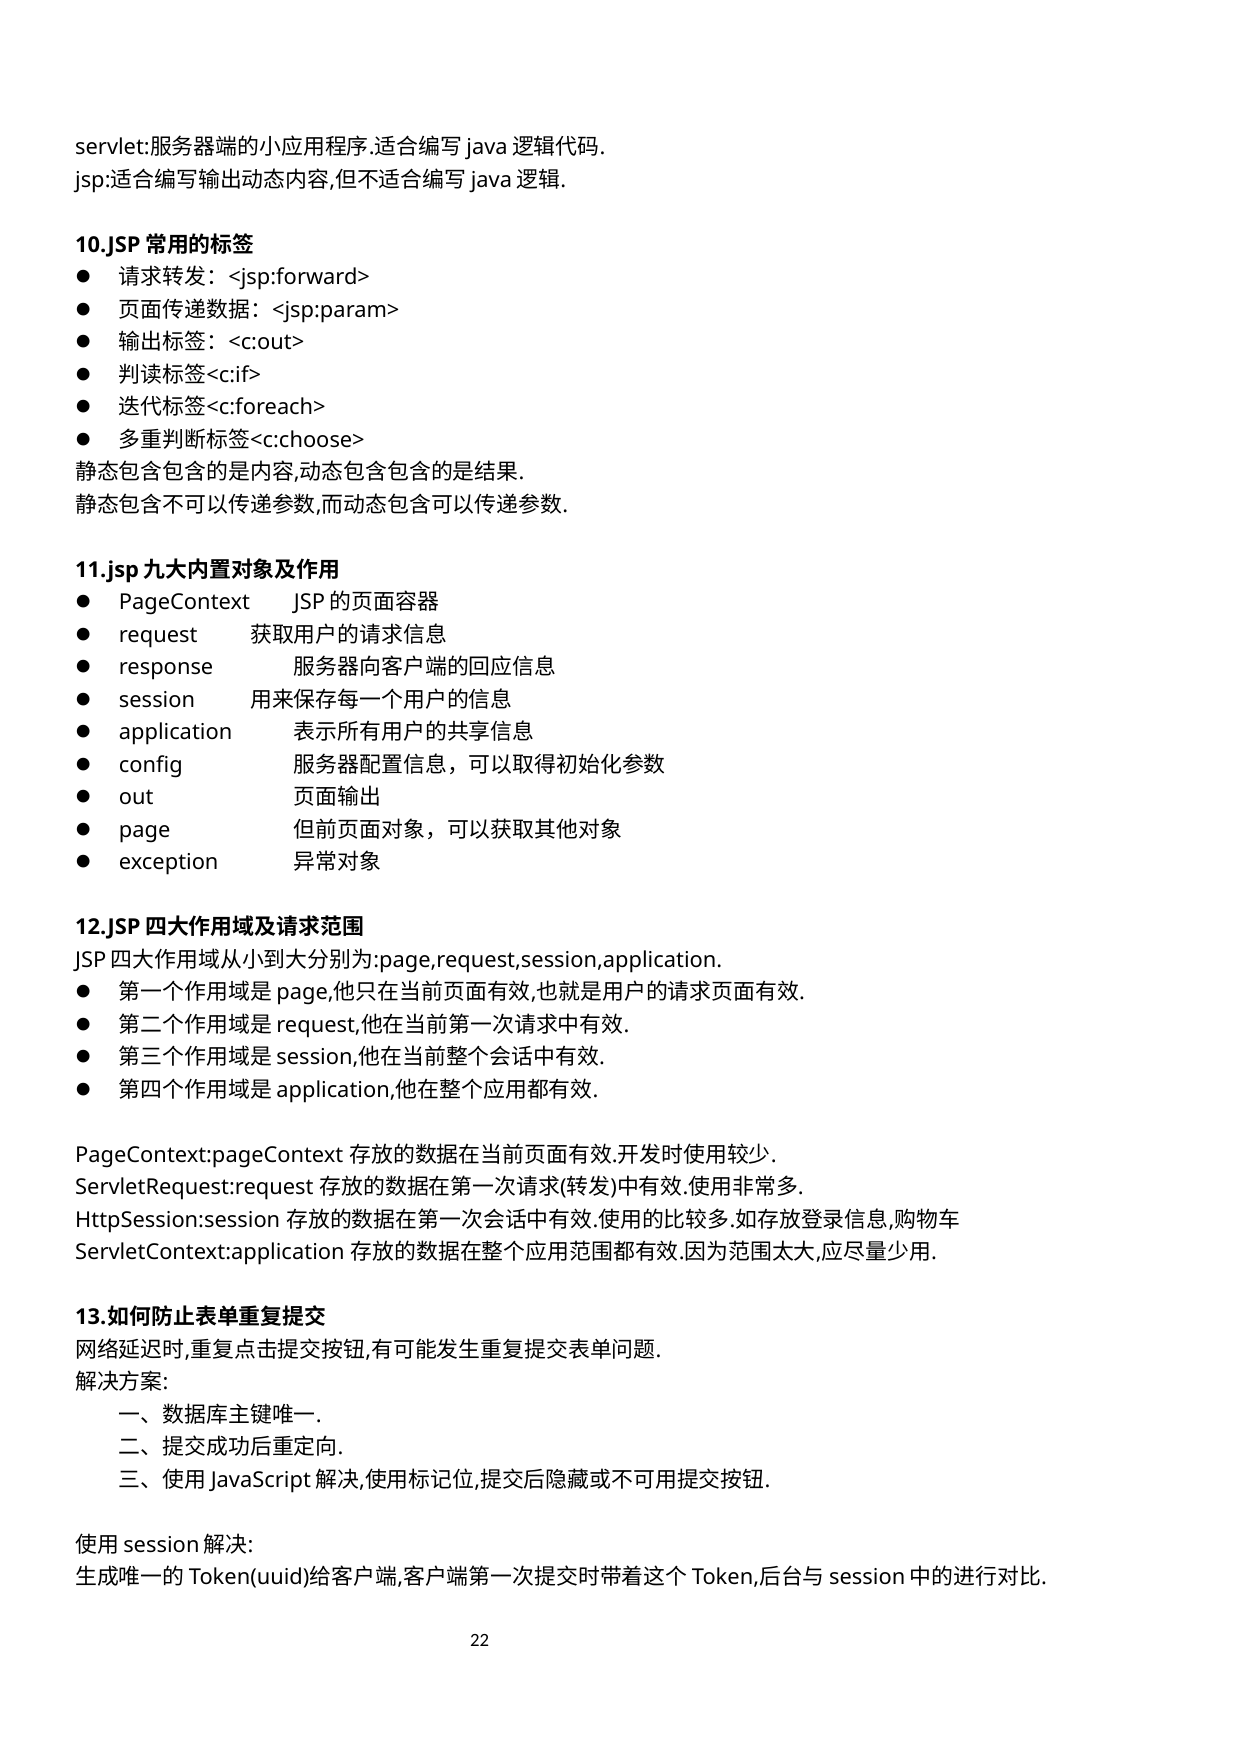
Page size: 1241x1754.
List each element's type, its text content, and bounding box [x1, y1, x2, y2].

list 第四个作用域是application,他在整个应用都有效. [75, 1071, 1165, 1104]
list HttpSession:session 存放的数据在第一次会话中有效.使用的比较多.如存放登录信息,购物车 [75, 1201, 1165, 1234]
list request 获取用户的请求信息 [75, 616, 1165, 649]
list 生成唯一的Token(uuid)给客户端,客户端第一次提交时带着这个Token,后台与session中的进行对比. [75, 1559, 1165, 1591]
list response 服务器向客户端的回应信息 [75, 649, 1165, 681]
list 解决方案: [75, 1364, 1165, 1396]
list 判读标签<c:if> [75, 356, 1165, 389]
list 第三个作用域是session,他在当前整个会话中有效. [75, 1039, 1165, 1071]
list 静态包含包含的是内容,动态包含包含的是结果. [75, 454, 1165, 486]
list 请求转发：<jsp:forward> [75, 259, 1165, 291]
list JSP四大作用域从小到大分别为:page,request,session,application. [75, 941, 1165, 974]
list 如何防止表单重复提交 [75, 1299, 1165, 1331]
list ServletContext:application 存放的数据在整个应用范围都有效.因为范围太大,应尽量少用. [75, 1234, 1165, 1266]
list session 用来保存每一个用户的信息 [75, 681, 1165, 714]
list 网络延迟时,重复点击提交按钮,有可能发生重复提交表单问题. [75, 1331, 1165, 1364]
list jsp九大内置对象及作用 [75, 551, 1165, 584]
list jsp:适合编写输出动态内容,但不适合编写java逻辑. [75, 161, 1165, 194]
list page 但前页面对象，可以获取其他对象 [75, 811, 1165, 844]
list exception 异常对象 [75, 844, 1165, 876]
list config 服务器配置信息，可以取得初始化参数 [75, 746, 1165, 779]
list 输出标签：<c:out> [75, 324, 1165, 356]
list PageContext JSP的页面容器 [75, 584, 1165, 616]
list PageContext:pageContext 存放的数据在当前页面有效.开发时使用较少. [75, 1136, 1165, 1169]
list servlet:服务器端的小应用程序.适合编写java逻辑代码. [75, 129, 1165, 161]
list 提交成功后重定向. [75, 1429, 1165, 1461]
list application 表示所有用户的共享信息 [75, 714, 1165, 746]
list 使用JavaScript解决,使用标记位,提交后隐藏或不可用提交按钮. [75, 1461, 1165, 1494]
list 多重判断标签<c:choose> [75, 421, 1165, 454]
list 第二个作用域是request,他在当前第一次请求中有效. [75, 1006, 1165, 1039]
list 数据库主键唯一. [75, 1396, 1165, 1429]
list out 页面输出 [75, 779, 1165, 811]
list 第一个作用域是page,他只在当前页面有效,也就是用户的请求页面有效. [75, 974, 1165, 1006]
list 使用session解决: [75, 1526, 1165, 1559]
list ServletRequest:request 存放的数据在第一次请求(转发)中有效.使用非常多. [75, 1169, 1165, 1201]
list 静态包含不可以传递参数,而动态包含可以传递参数. [75, 486, 1165, 519]
list 页面传递数据：<jsp:param> [75, 291, 1165, 324]
list 迭代标签<c:foreach> [75, 389, 1165, 421]
list JSP四大作用域及请求范围 [75, 909, 1165, 941]
list JSP常用的标签 [75, 226, 1165, 259]
